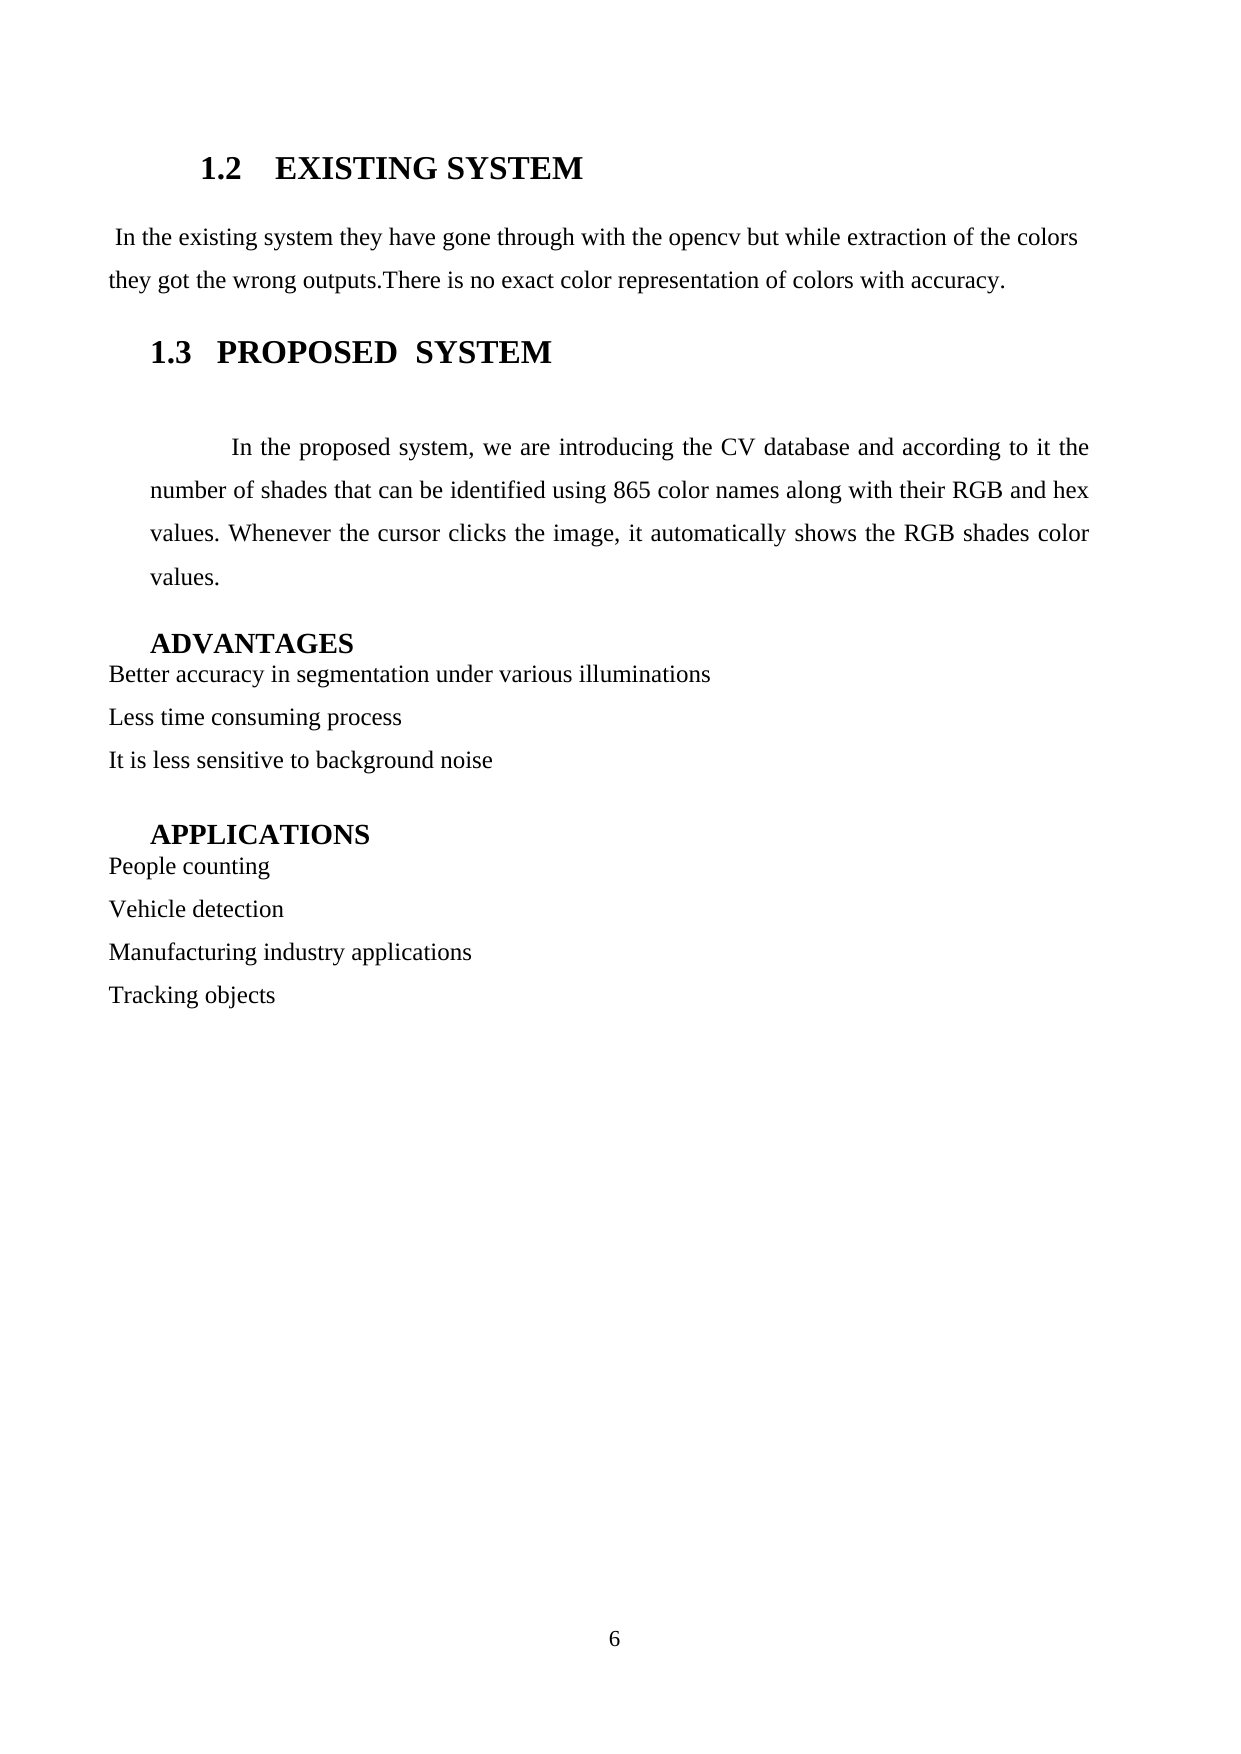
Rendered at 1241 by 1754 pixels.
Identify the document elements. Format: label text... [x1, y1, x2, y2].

text In the existing system they have gone through with the opencv but while extraction of the colors they got the wrong outputs.There is no exact color representation of colors with accuracy. [108, 222, 1123, 294]
text Vehicle detection [108, 894, 1123, 923]
subtitle APPLICATIONS [150, 817, 1123, 851]
text Manufacturing industry applications [108, 937, 1123, 966]
subtitle 1.3 PROPOSED SYSTEM [150, 332, 1123, 370]
text Less time consuming process [108, 702, 1123, 731]
text People counting [108, 851, 1123, 880]
text Better accuracy in segmentation under various illuminations [108, 659, 1123, 688]
text In the proposed system, we are introducing the CV database and according to it the number of shades that can be identified using 865 color names along with their RGB and hex values. Whenever the cursor clicks the image, it automatically shows the RGB shades color values. [150, 432, 1090, 590]
subtitle EXISTING SYSTEM [200, 148, 1123, 187]
text It is less sensitive to background noise [108, 746, 1123, 774]
text Tracking objects [108, 980, 1123, 1009]
subtitle ADVANTAGES [150, 626, 1123, 659]
